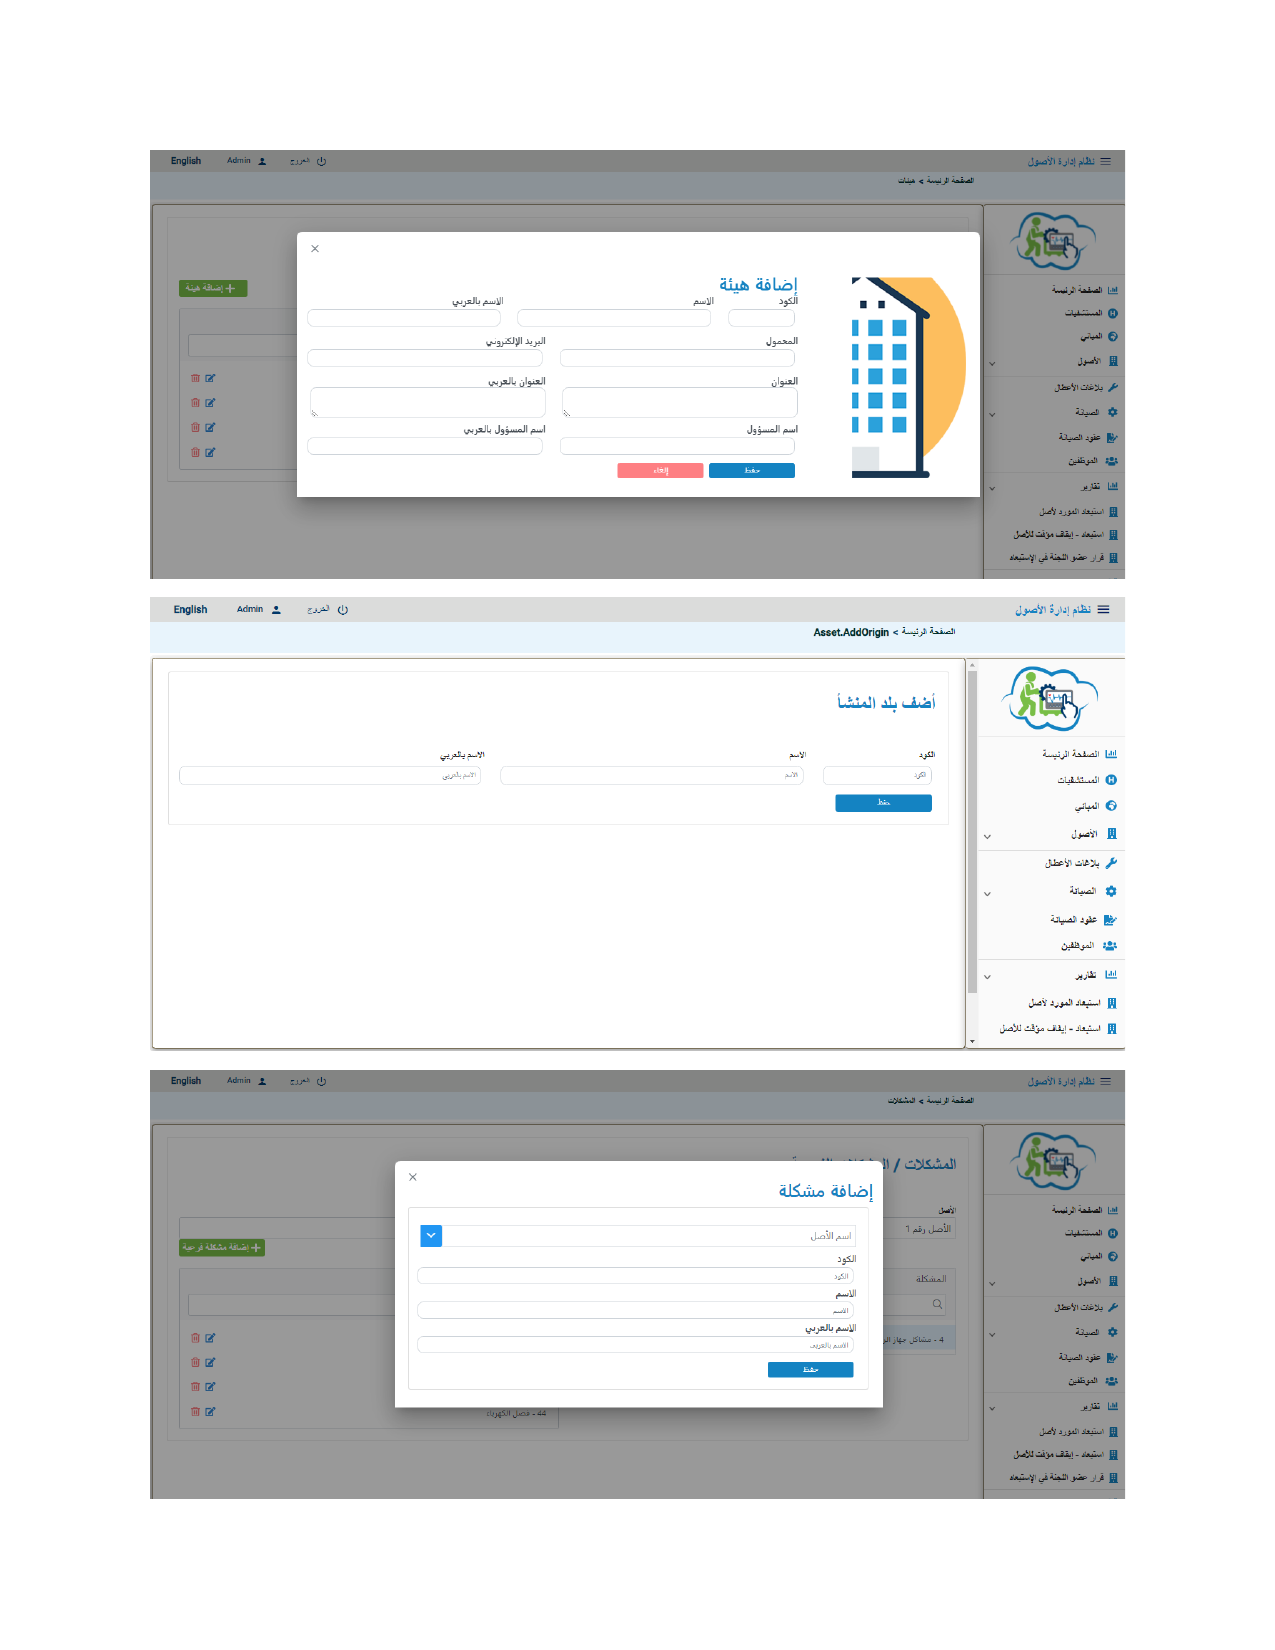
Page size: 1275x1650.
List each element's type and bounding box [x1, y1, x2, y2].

picture [150, 150, 1125, 579]
picture [150, 597, 1125, 1051]
picture [150, 1070, 1125, 1499]
